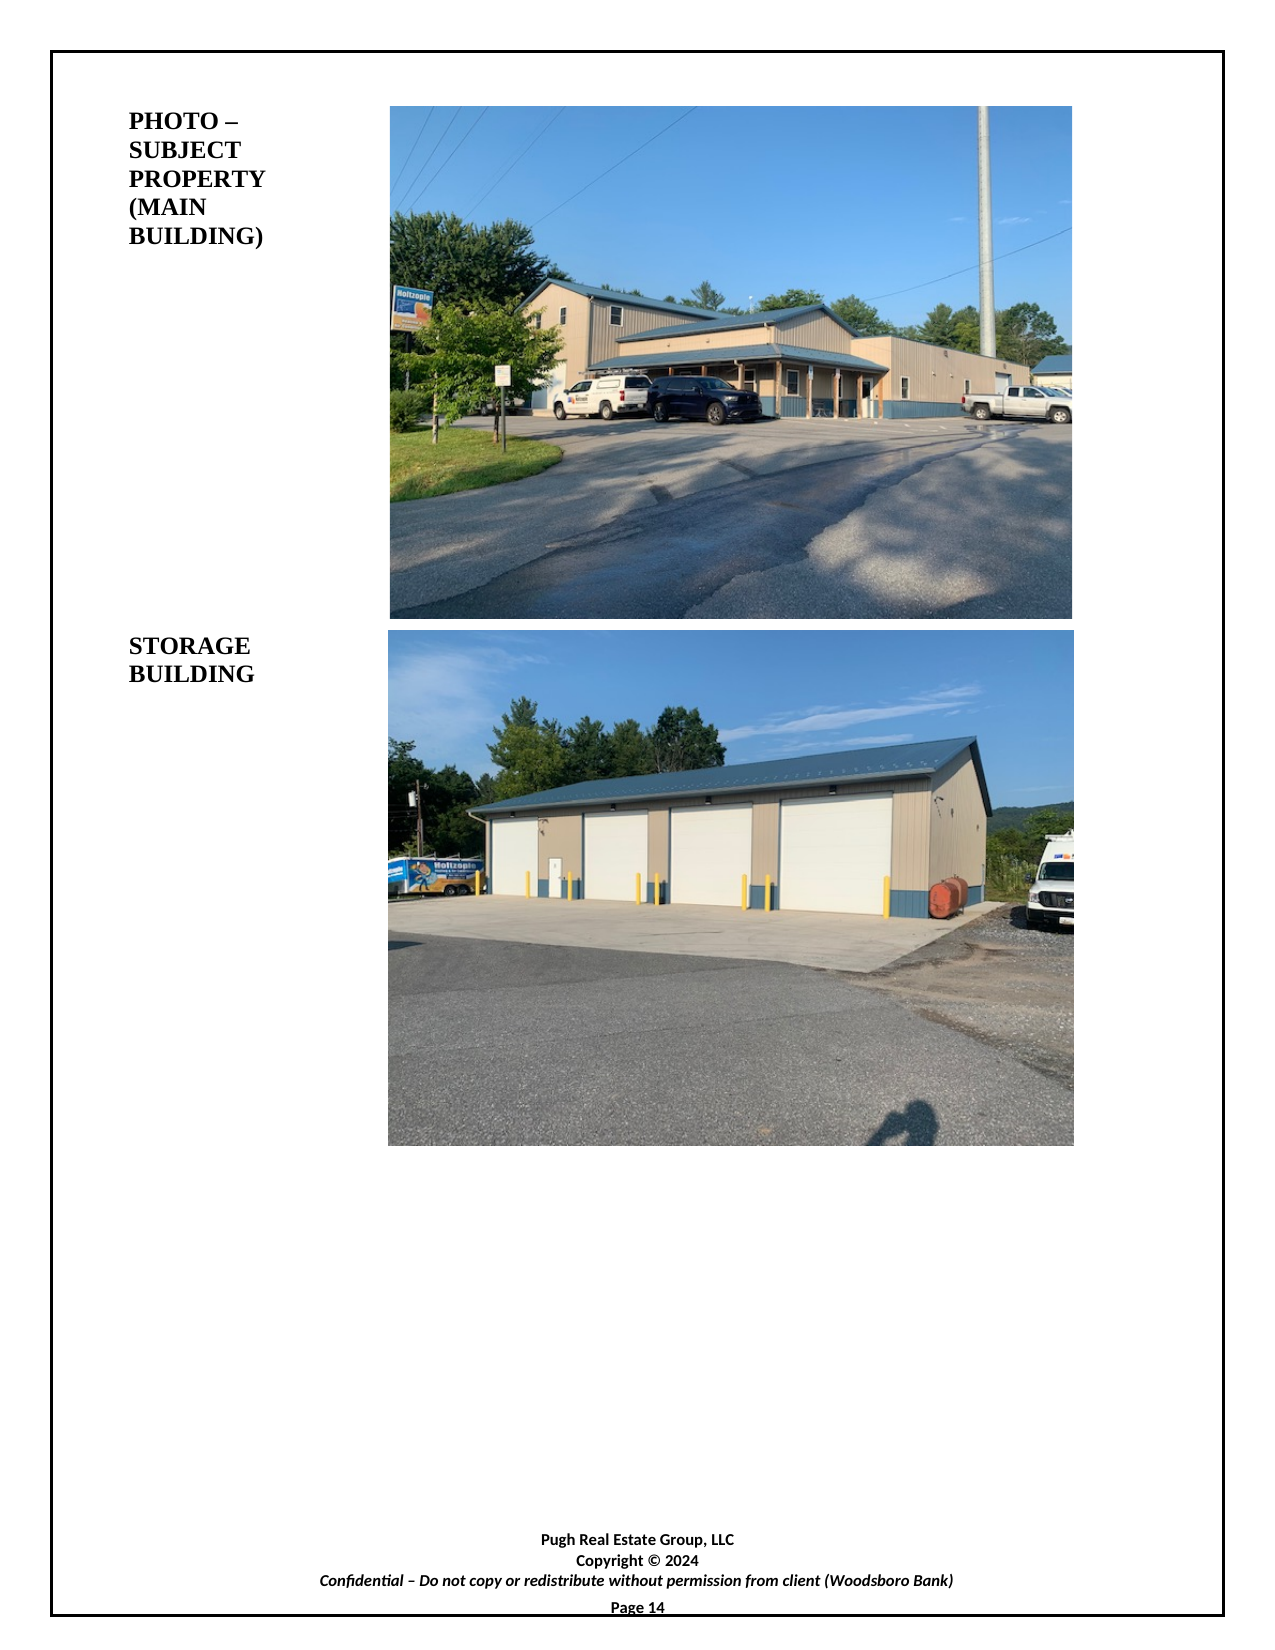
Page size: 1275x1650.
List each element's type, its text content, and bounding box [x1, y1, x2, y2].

picture [389, 106, 1073, 619]
table_cell PHOTO – SUBJECT PROPERTY (MAIN BUILDING) [118, 94, 342, 618]
table_cell [342, 618, 1120, 1146]
table_cell STORAGE BUILDING [118, 618, 342, 1146]
table_cell [342, 94, 1120, 618]
picture [388, 630, 1074, 1146]
